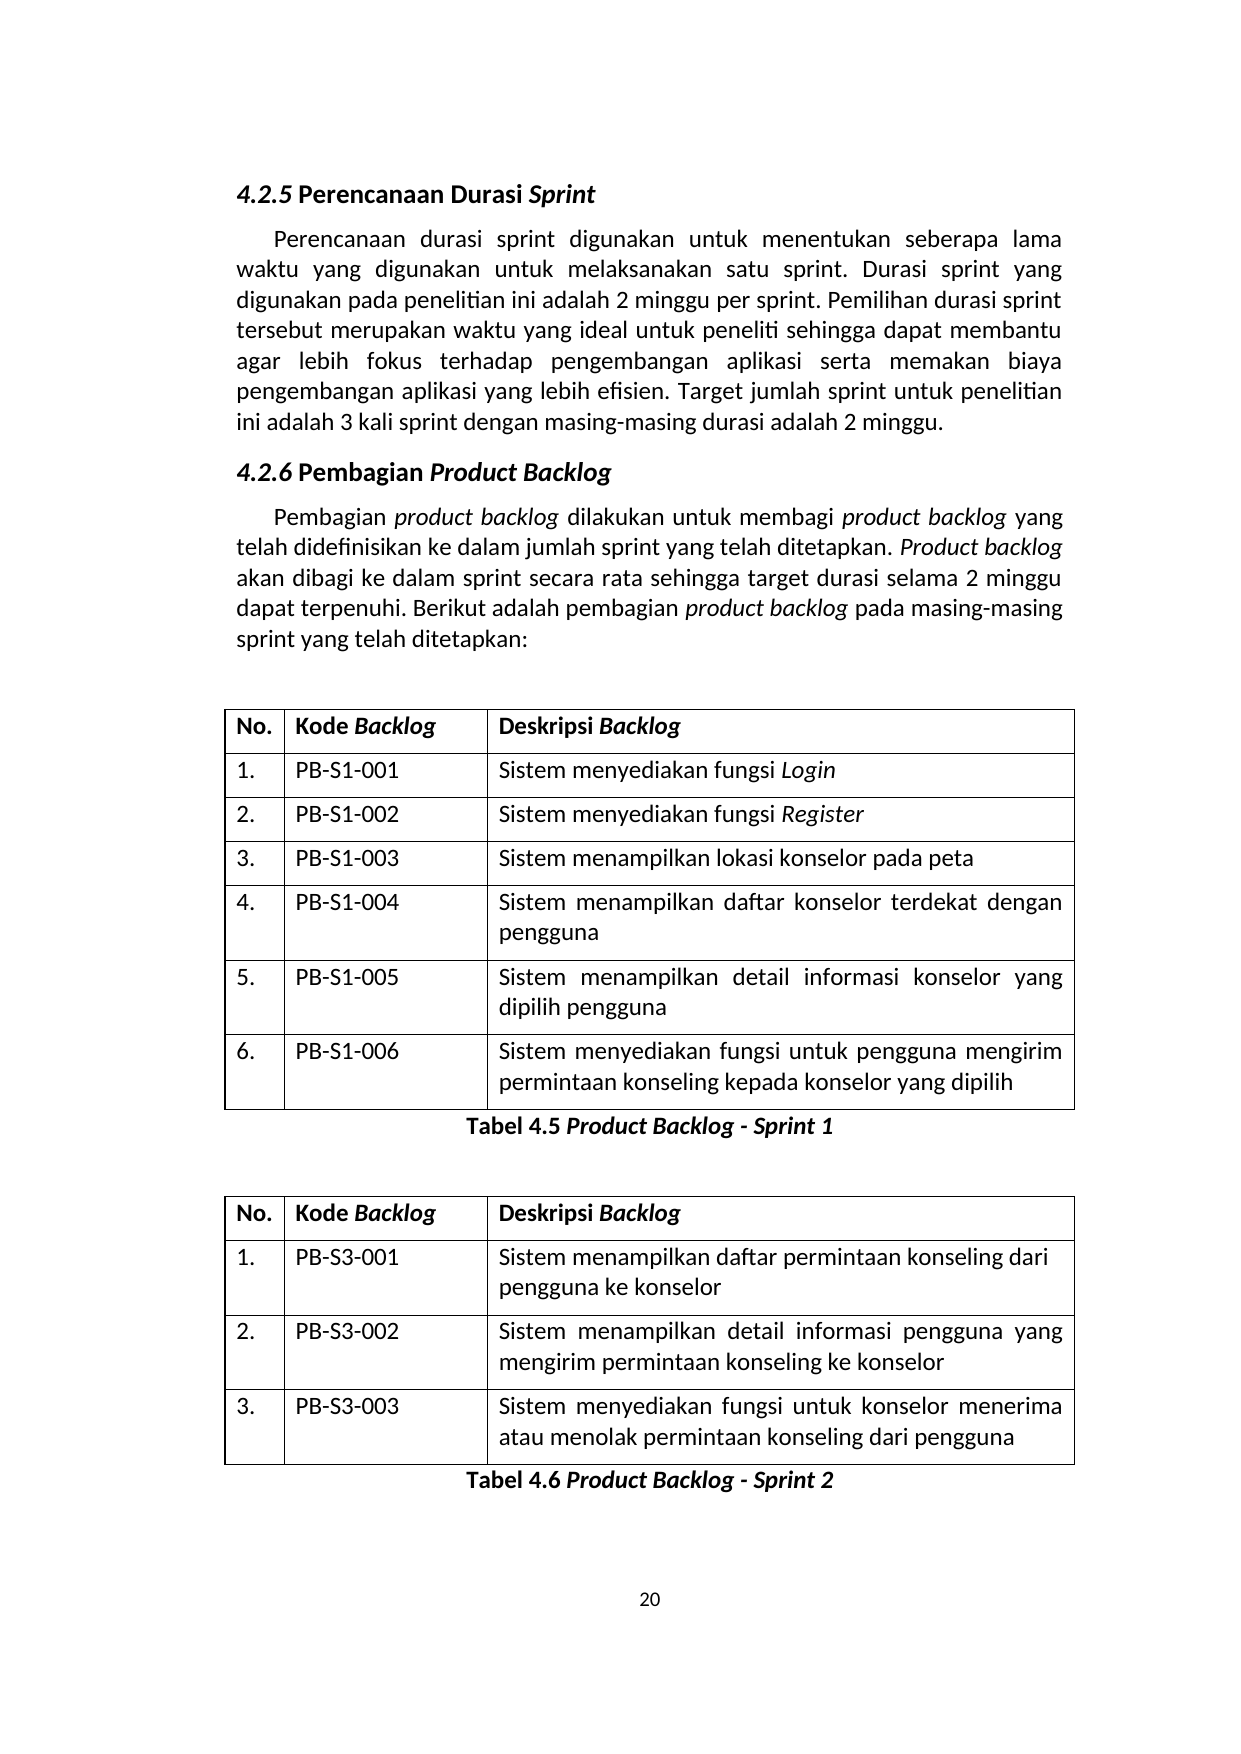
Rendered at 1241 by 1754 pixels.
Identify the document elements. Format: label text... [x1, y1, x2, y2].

table_header Deskripsi Backlog [488, 710, 1074, 753]
table_cell Sistem menampilkan daftar permintaan konseling dari pengguna ke konselor [488, 1241, 1074, 1314]
table_cell 2. [226, 1316, 284, 1389]
text Pembagian product backlog dilakukan untuk membagi product backlog yang telah didefinisikan ke dalam jumlah sprint yang telah ditetapkan. Product backlog akan dibagi ke dalam sprint secara rata sehingga target durasi selama 2 minggu dapat terpenuhi. Berikut adalah pembagian product backlog pada masing-masing sprint yang telah ditetapkan: [236, 501, 1063, 653]
table_cell PB-S1-001 [285, 754, 487, 797]
text Tabel 4.5 Product Backlog - Sprint 1 [236, 1110, 1063, 1140]
table_cell Sistem menyediakan fungsi Login [488, 754, 1074, 797]
table_cell PB-S1-006 [285, 1035, 487, 1109]
table_cell 4. [226, 886, 284, 959]
table_cell PB-S1-004 [285, 886, 487, 959]
table_cell 3. [226, 1390, 284, 1464]
table_cell 2. [226, 798, 284, 841]
table_header No. [226, 1197, 284, 1240]
table_cell Sistem menyediakan fungsi untuk konselor menerima atau menolak permintaan konseling dari pengguna [488, 1390, 1074, 1464]
table_header No. [226, 710, 284, 753]
table_cell PB-S3-002 [285, 1316, 487, 1389]
table_cell 1. [226, 1241, 284, 1314]
table_cell PB-S1-002 [285, 798, 487, 841]
subtitle Pembagian Product Backlog [236, 455, 1063, 488]
table_cell Sistem menyediakan fungsi Register [488, 798, 1074, 841]
table_cell Sistem menampilkan detail informasi pengguna yang mengirim permintaan konseling ke konselor [488, 1316, 1074, 1389]
table_cell Sistem menyediakan fungsi untuk pengguna mengirim permintaan konseling kepada konselor yang dipilih [488, 1035, 1074, 1109]
text Tabel 4.6 Product Backlog - Sprint 2 [236, 1465, 1063, 1495]
table_cell PB-S1-003 [285, 842, 487, 885]
table_cell PB-S3-001 [285, 1241, 487, 1314]
subtitle Perencanaan Durasi Sprint [236, 177, 1063, 210]
table_cell 6. [226, 1035, 284, 1109]
table_cell Sistem menampilkan lokasi konselor pada peta [488, 842, 1074, 885]
table_cell 3. [226, 842, 284, 885]
table_header Kode Backlog [285, 1197, 487, 1240]
table_cell 1. [226, 754, 284, 797]
table_cell PB-S3-003 [285, 1390, 487, 1464]
table_cell PB-S1-005 [285, 961, 487, 1034]
table_cell 5. [226, 961, 284, 1034]
table_header Deskripsi Backlog [488, 1197, 1074, 1240]
table_cell Sistem menampilkan detail informasi konselor yang dipilih pengguna [488, 961, 1074, 1034]
table_cell Sistem menampilkan daftar konselor terdekat dengan pengguna [488, 886, 1074, 959]
table_header Kode Backlog [285, 710, 487, 753]
text Perencanaan durasi sprint digunakan untuk menentukan seberapa lama waktu yang digunakan untuk melaksanakan satu sprint. Durasi sprint yang digunakan pada penelitian ini adalah 2 minggu per sprint. Pemilihan durasi sprint tersebut merupakan waktu yang ideal untuk peneliti sehingga dapat membantu agar lebih fokus terhadap pengembangan aplikasi serta memakan biaya pengembangan aplikasi yang lebih efisien. Target jumlah sprint untuk penelitian ini adalah 3 kali sprint dengan masing-masing durasi adalah 2 minggu. [236, 223, 1063, 436]
